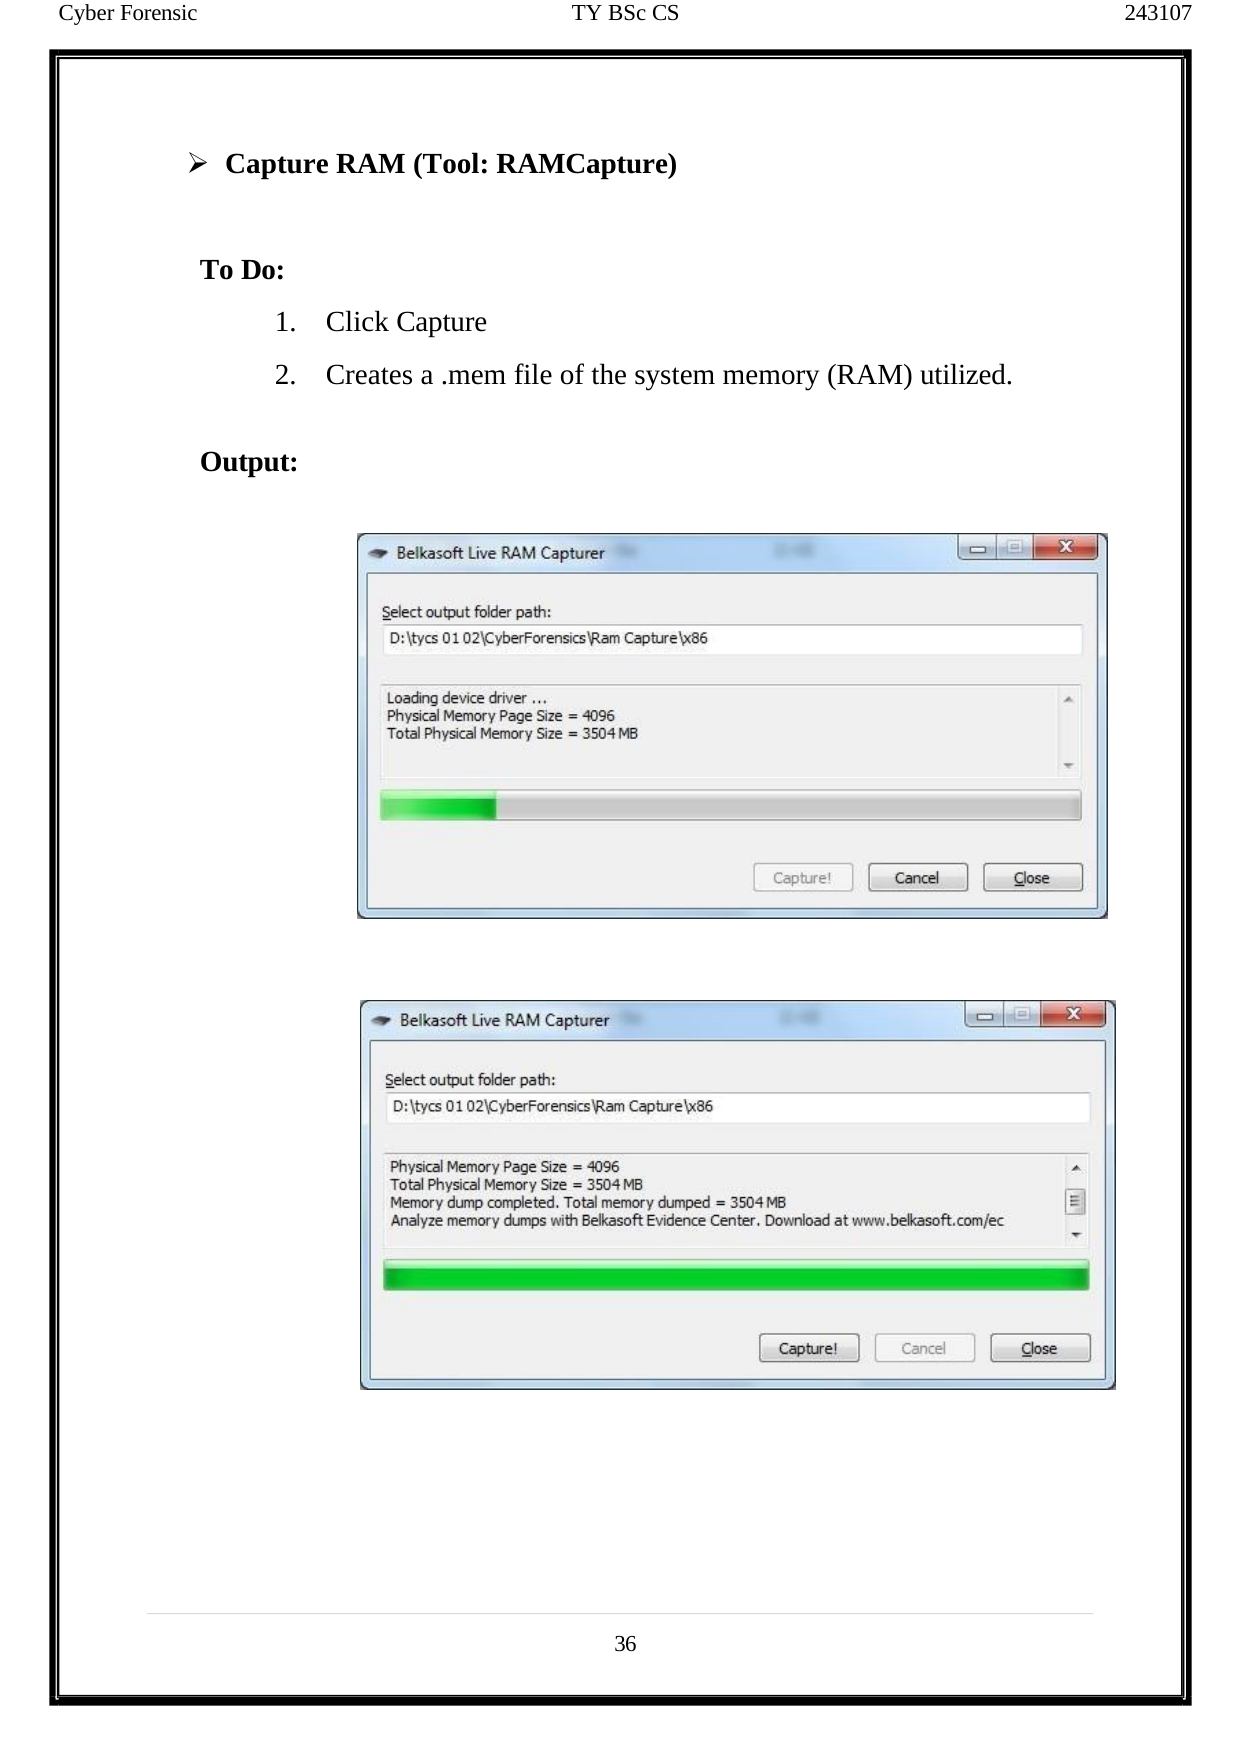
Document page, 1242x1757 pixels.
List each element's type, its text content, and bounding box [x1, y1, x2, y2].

text To Do: [199, 252, 1104, 286]
list Creates a .mem file of the system memory (RAM) utilized. [274, 357, 1104, 391]
picture [357, 533, 1108, 919]
list Capture RAM (Tool: RAMCapture) [186, 146, 1104, 180]
picture [360, 1000, 1116, 1390]
list Click Capture [274, 304, 1104, 338]
text Output: [199, 444, 1104, 478]
